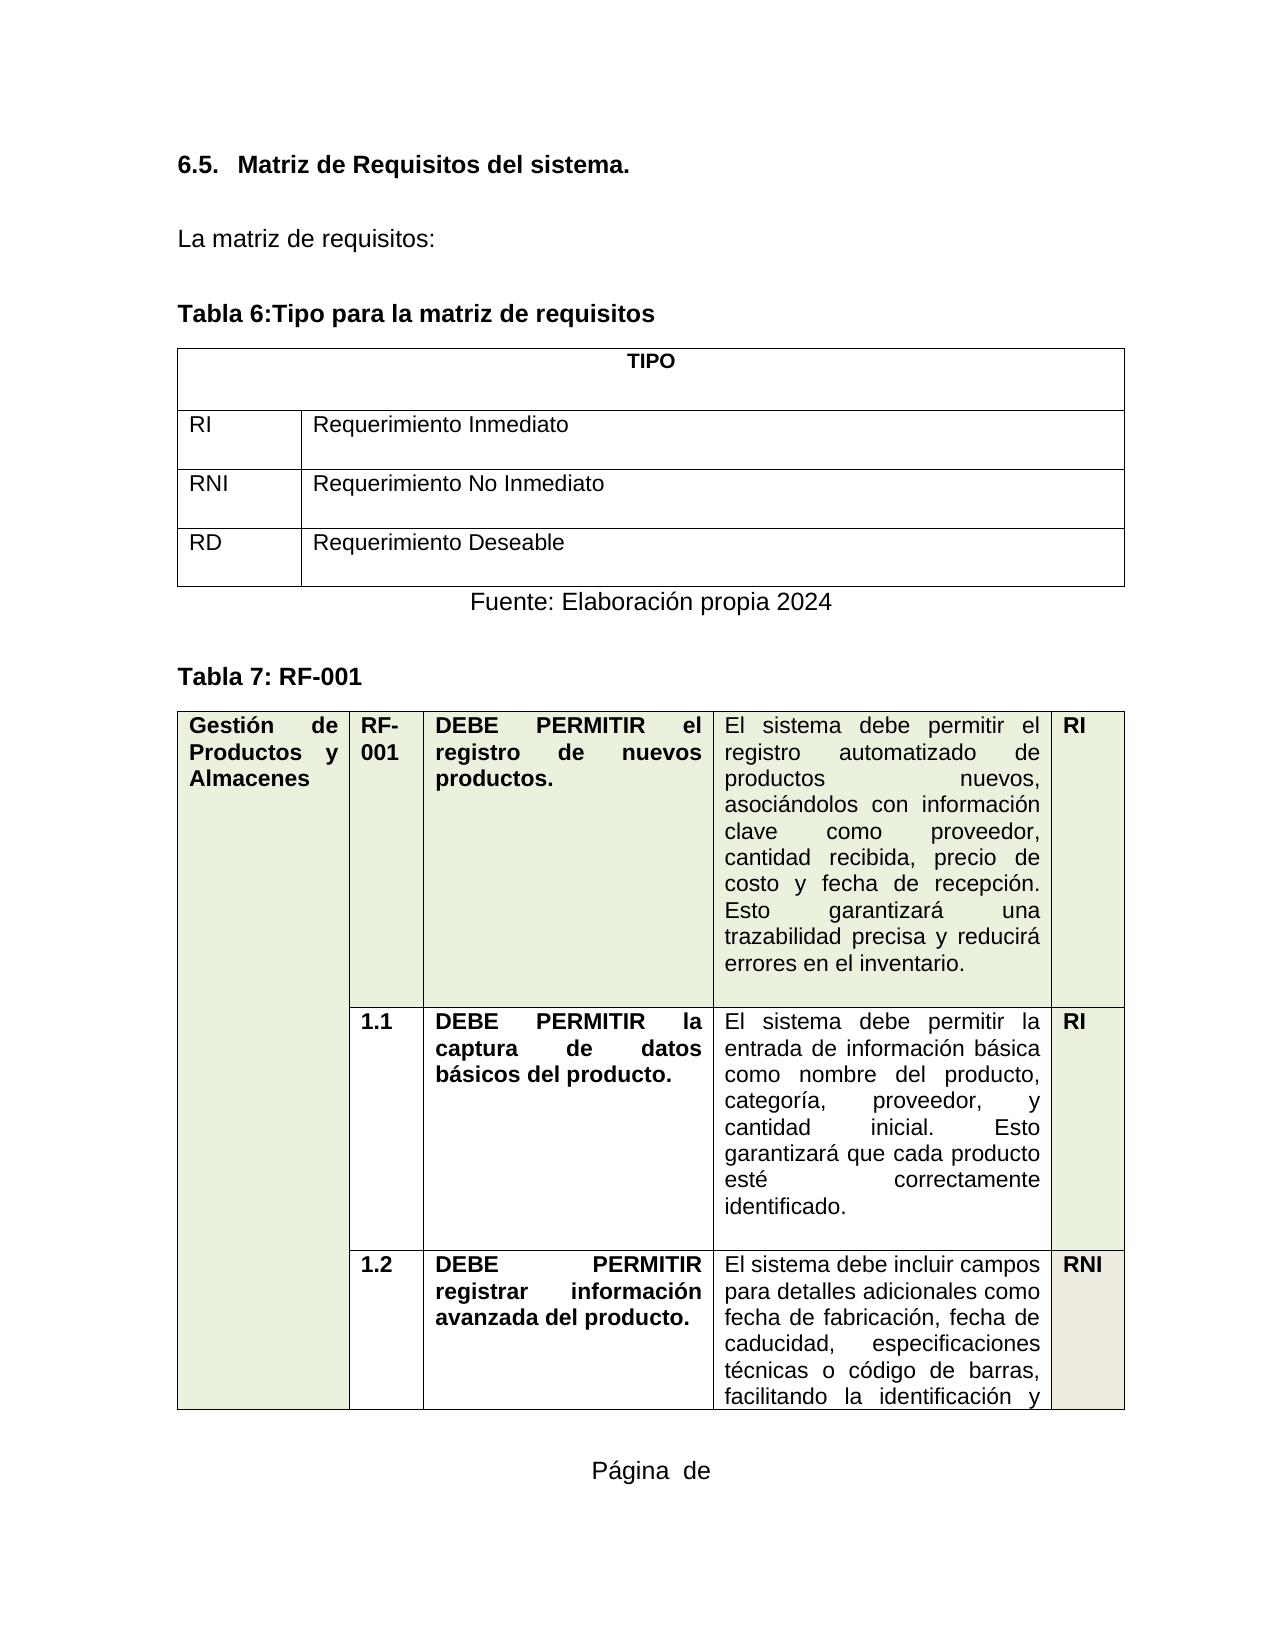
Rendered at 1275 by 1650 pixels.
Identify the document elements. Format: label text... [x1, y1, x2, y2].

table_header RI [1052, 712, 1124, 1007]
table_header El sistema debe permitir el registro automatizado de productos nuevos, asociándolos con información clave como proveedor, cantidad recibida, precio de costo y fecha de recepción. Esto garantizará una trazabilidad precisa y reducirá errores en el inventario. [714, 712, 1051, 1007]
text Tabla 6:Tipo para la matriz de requisitos [177, 299, 1125, 327]
table_cell 1.1 [350, 1008, 423, 1250]
table_header Gestión de Productos y Almacenes [178, 712, 349, 1409]
table_cell 1.2 [350, 1251, 423, 1409]
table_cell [424, 1251, 713, 1409]
table_cell Requerimiento No Inmediato [302, 470, 1124, 528]
table_cell RD [178, 529, 301, 586]
table_cell DEBE PERMITIR la captura de datos básicos del producto. [424, 1008, 713, 1250]
text Fuente: Elaboración propia 2024 [177, 587, 1125, 616]
table_header TIPO [178, 349, 1124, 410]
table_cell RI [178, 411, 301, 469]
table_header RF-001 [350, 712, 423, 1007]
table_cell Requerimiento Deseable [302, 529, 1124, 586]
subtitle Matriz de Requisitos del sistema. [177, 150, 1125, 179]
text Tabla 7: RF-001 [177, 662, 1125, 690]
table_cell RNI [178, 470, 301, 528]
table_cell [714, 1251, 1051, 1409]
table_cell RNI [1052, 1251, 1124, 1409]
table_header DEBE PERMITIR el registro de nuevos productos. [424, 712, 713, 1007]
table_cell Requerimiento Inmediato [302, 411, 1124, 469]
table_cell El sistema debe permitir la entrada de información básica como nombre del producto, categoría, proveedor, y cantidad inicial. Esto garantizará que cada producto esté correctamente identificado. [714, 1008, 1051, 1250]
text La matriz de requisitos: [177, 224, 1125, 253]
table_cell RI [1052, 1008, 1124, 1250]
